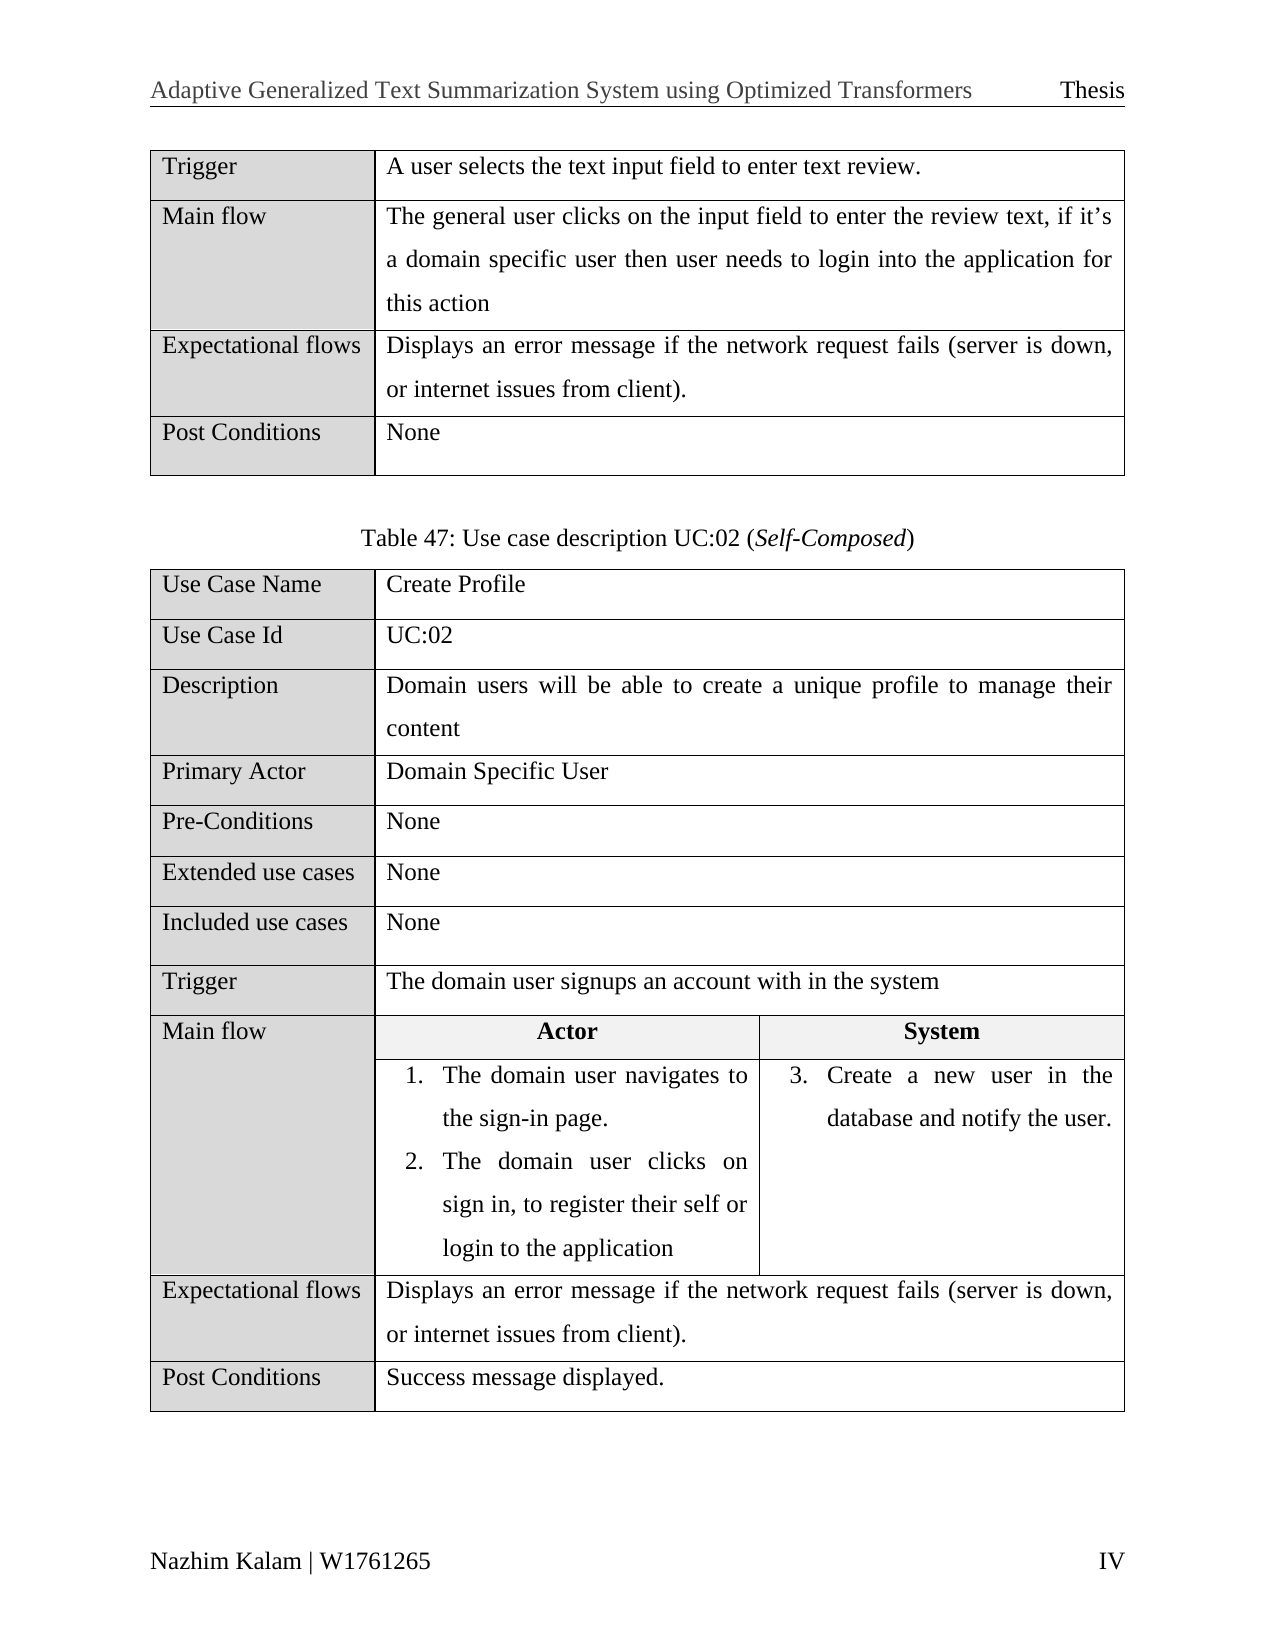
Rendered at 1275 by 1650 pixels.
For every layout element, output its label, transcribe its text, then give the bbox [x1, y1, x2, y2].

table_cell System [760, 1016, 1124, 1059]
table_cell Domain users will be able to create a unique profile to manage their content [376, 670, 1124, 755]
table_header Create Profile [376, 570, 1124, 619]
table_cell Main flow [151, 201, 374, 329]
table_cell None [376, 907, 1124, 965]
table_cell The domain user signups an account with in the system [376, 966, 1124, 1015]
table_cell Post Conditions [151, 1362, 374, 1411]
table_cell Create a new user in the database and notify the user. [760, 1060, 1124, 1274]
table_cell Displays an error message if the network request fails (server is down, or internet issues from client). [376, 331, 1124, 416]
table_cell Actor [376, 1016, 759, 1059]
table_cell Use Case Id [151, 620, 374, 669]
table_cell Post Conditions [151, 417, 374, 475]
table_cell Displays an error message if the network request fails (server is down, or internet issues from client). [376, 1276, 1124, 1361]
table_cell The domain user navigates to the sign-in page. The domain user clicks on sign in, to register their self or login to the application [376, 1060, 759, 1274]
table_cell Pre-Conditions [151, 806, 374, 856]
table_cell None [376, 806, 1124, 856]
table_cell Trigger [151, 966, 374, 1015]
table_cell Domain Specific User [376, 756, 1124, 805]
table_cell None [376, 417, 1124, 475]
table_cell Extended use cases [151, 857, 374, 906]
table_cell Expectational flows [151, 1276, 374, 1361]
table_header Use Case Name [151, 570, 374, 619]
table_cell Expectational flows [151, 331, 374, 416]
table_cell Trigger [151, 151, 374, 200]
table_cell None [376, 857, 1124, 906]
table_cell The general user clicks on the input field to enter the review text, if it’s a domain specific user then user needs to login into the application for this action [376, 201, 1124, 329]
table_cell UC:02 [376, 620, 1124, 669]
text Table 47: Use case description UC:02 (Self-Composed) [150, 523, 1125, 552]
table_cell Included use cases [151, 907, 374, 965]
table_cell A user selects the text input field to enter text review. [376, 151, 1124, 200]
table_cell Success message displayed. [376, 1362, 1124, 1411]
table_cell Description [151, 670, 374, 755]
table_cell Primary Actor [151, 756, 374, 805]
table_cell Main flow [151, 1016, 374, 1274]
